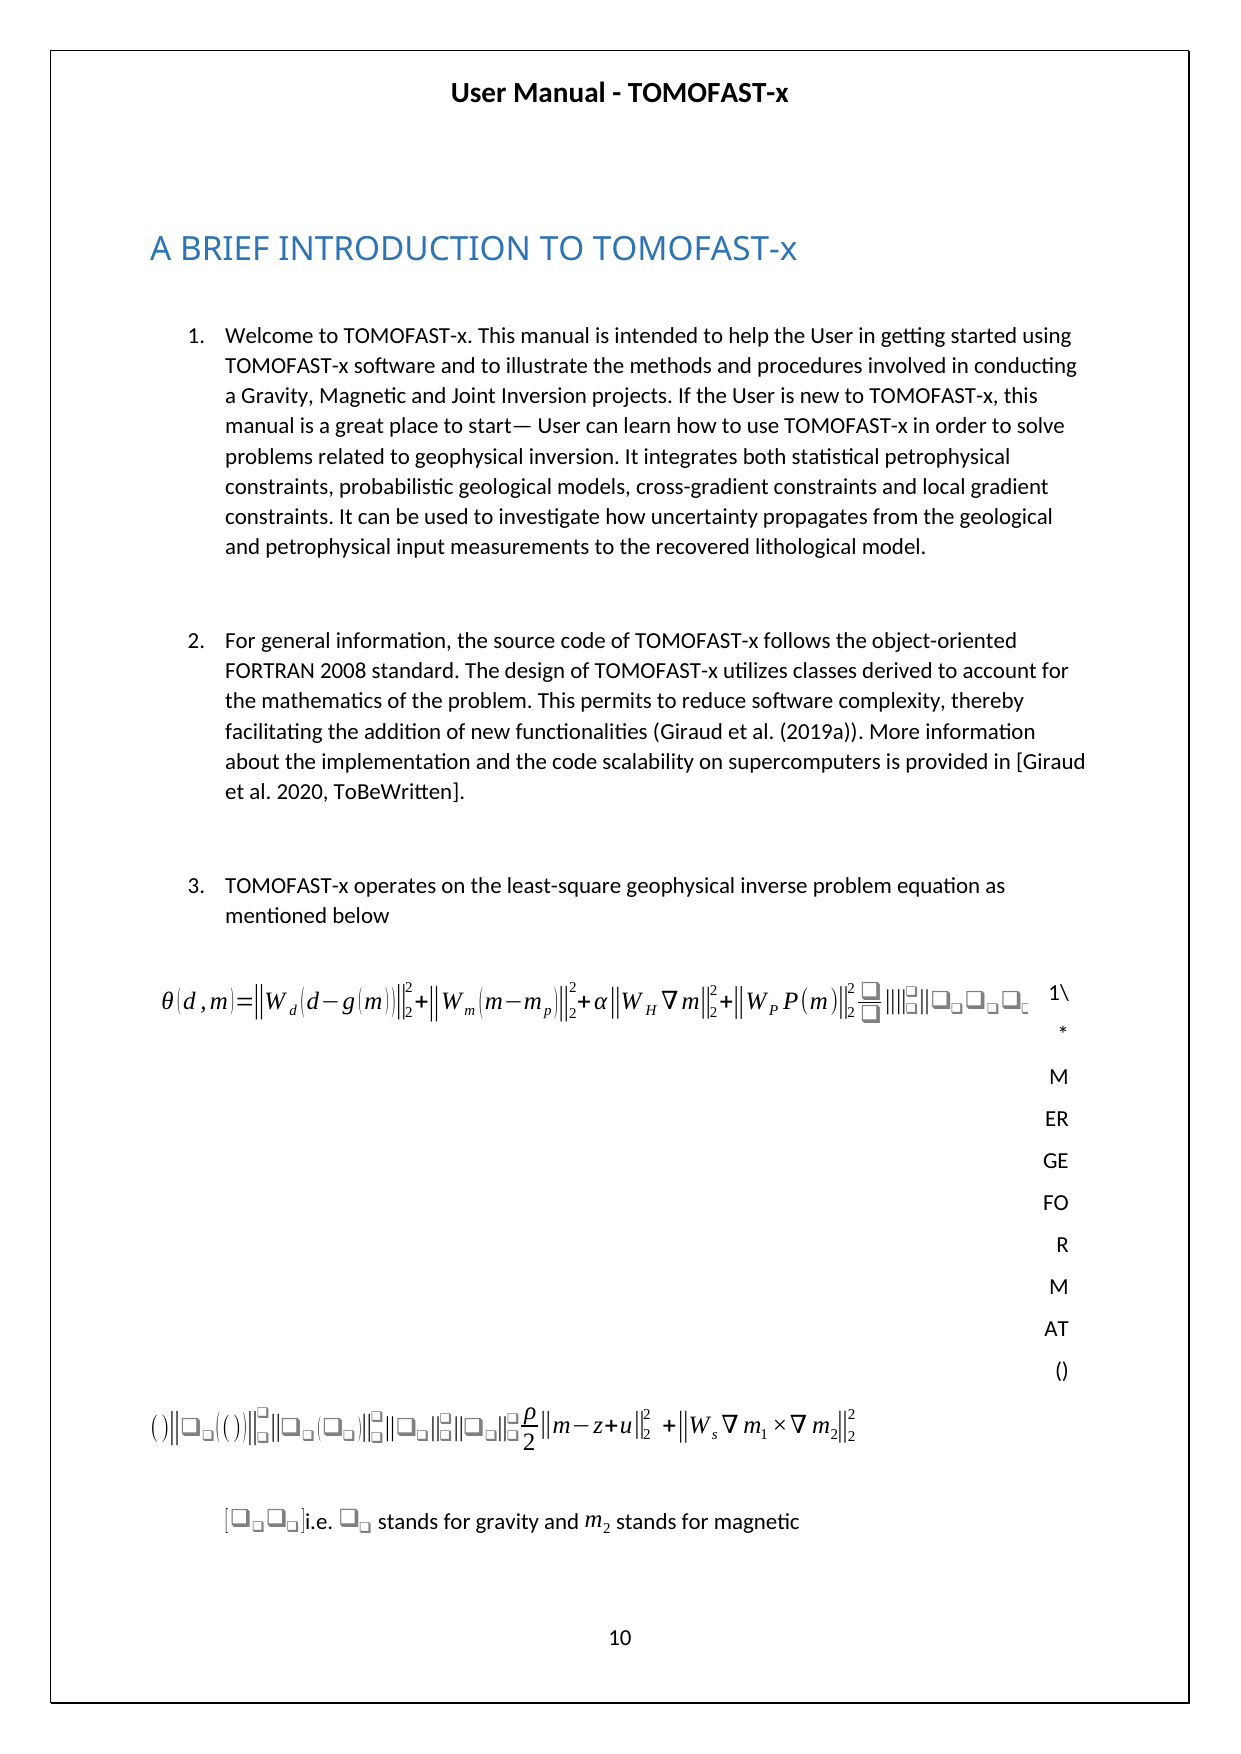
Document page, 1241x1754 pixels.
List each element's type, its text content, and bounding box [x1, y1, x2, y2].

table_header [150, 978, 1027, 1397]
list Welcome to TOMOFAST-x. This manual is intended to help get started using TOMOFAST-x software and to illustrate the methods and procedures involved in conducting a Gravity, Magnetic and Joint Inversion project. If new to TOMOFAST-x, this manual is a great place to start— can learn how to use TOMOFAST-x to solve problems related to geophysical inversion. It integrates both statistical petrophysical constraints, probabilistic geological models, cross-gradient constraints and local gradient constraints. It can be used to investigate how uncertainty propagates from the geological and petrophysical input measurements to the recovered lithological model. [187, 321, 1089, 560]
list follows the object-oriented FORTRAN 2008 standard. The design of TOMOFAST-x utilizes classes derived to account for the mathematics of the problem. This permits to reduce software complexity, thereby facilitating the addition of new functionalitiesGiraud et al. (2019a). [187, 626, 1089, 805]
table_header [1028, 978, 1080, 1397]
subtitle A B I TOMOFAST-x [150, 225, 1089, 271]
